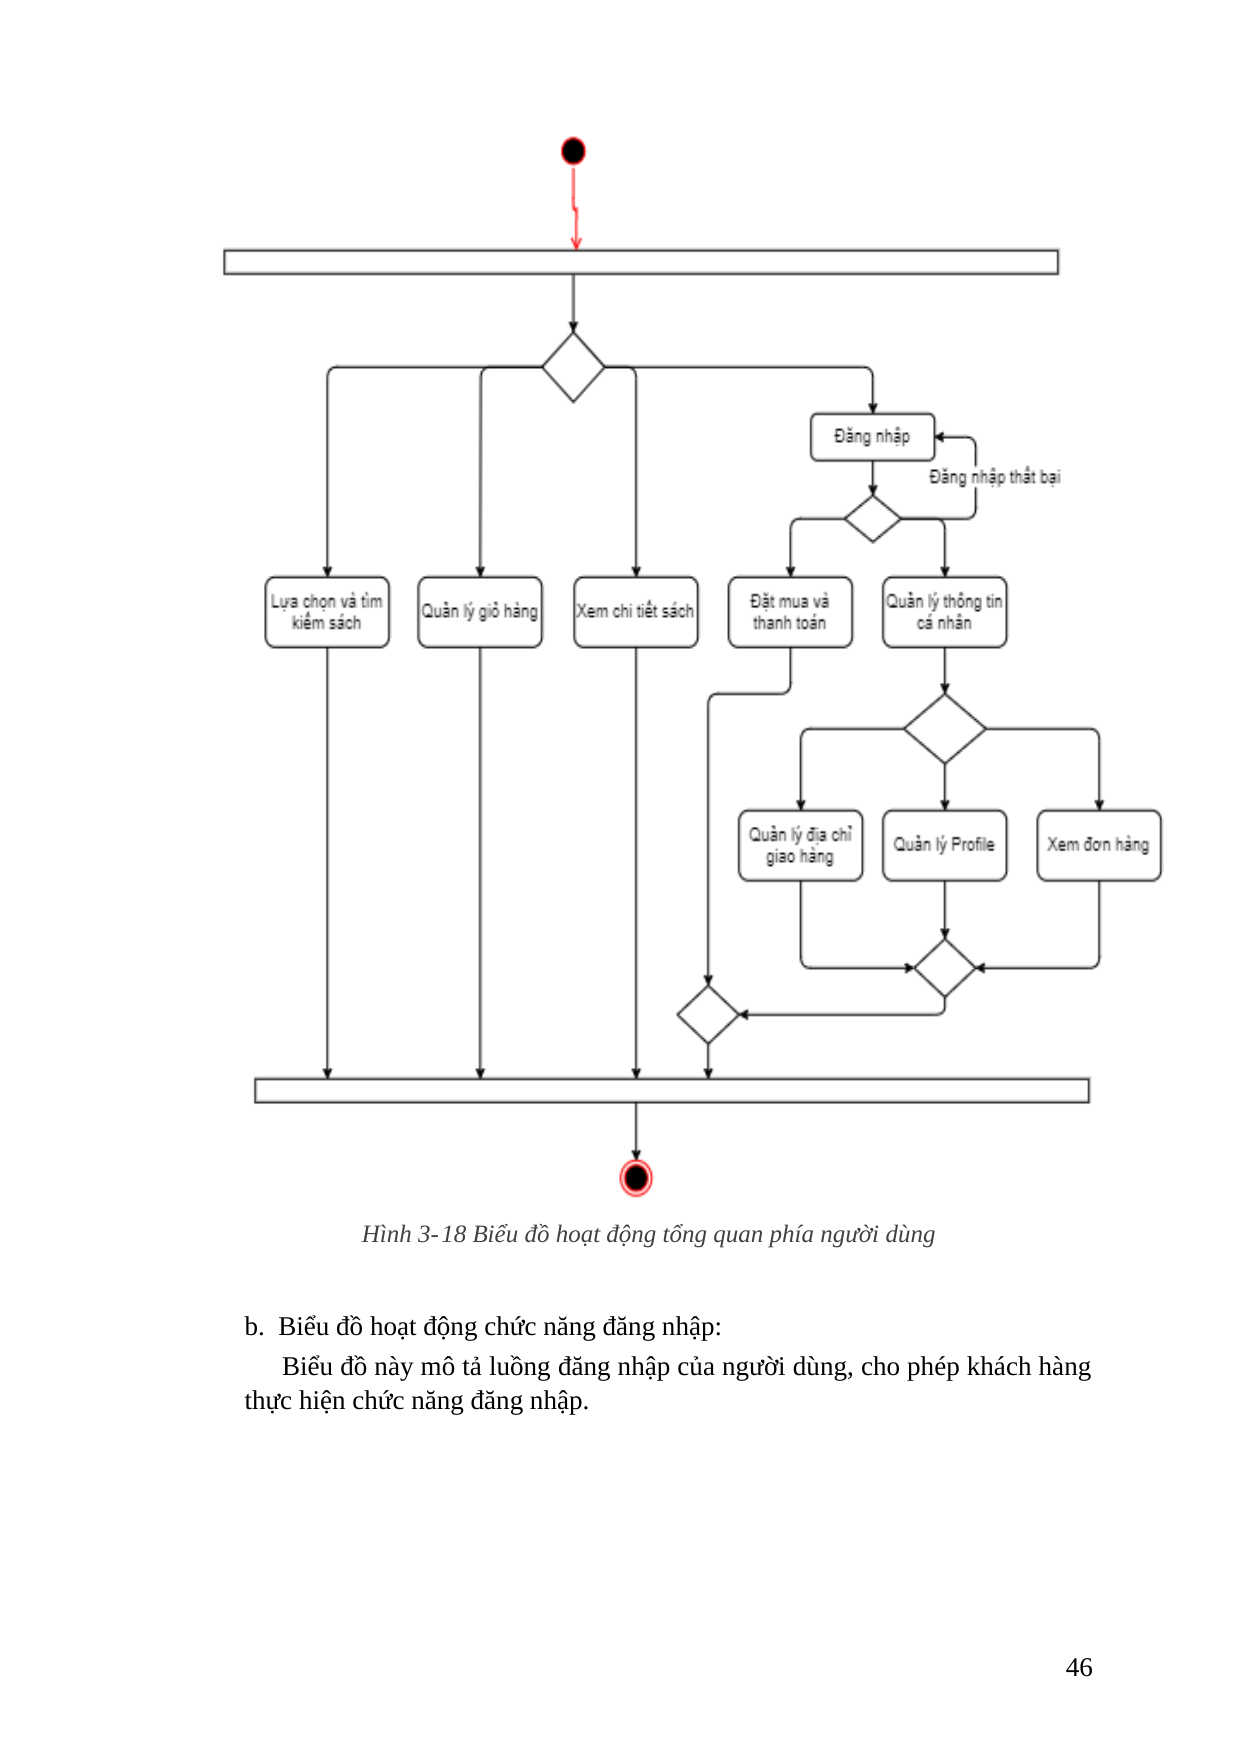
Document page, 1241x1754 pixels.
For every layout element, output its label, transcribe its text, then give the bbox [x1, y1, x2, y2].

text b. Biểu đồ hoạt động chức năng đăng nhập: [244, 1309, 1092, 1341]
text Hình 3-12 Biểu đồ hoạt động tổng quan phía người dùng [207, 1219, 1092, 1248]
picture [47, 118, 1222, 1211]
list Biểu đồ này mô tả luồng đăng nhập của người dùng, cho phép khách hàng thực hiện chức năng đăng nhập. [244, 1350, 1092, 1415]
